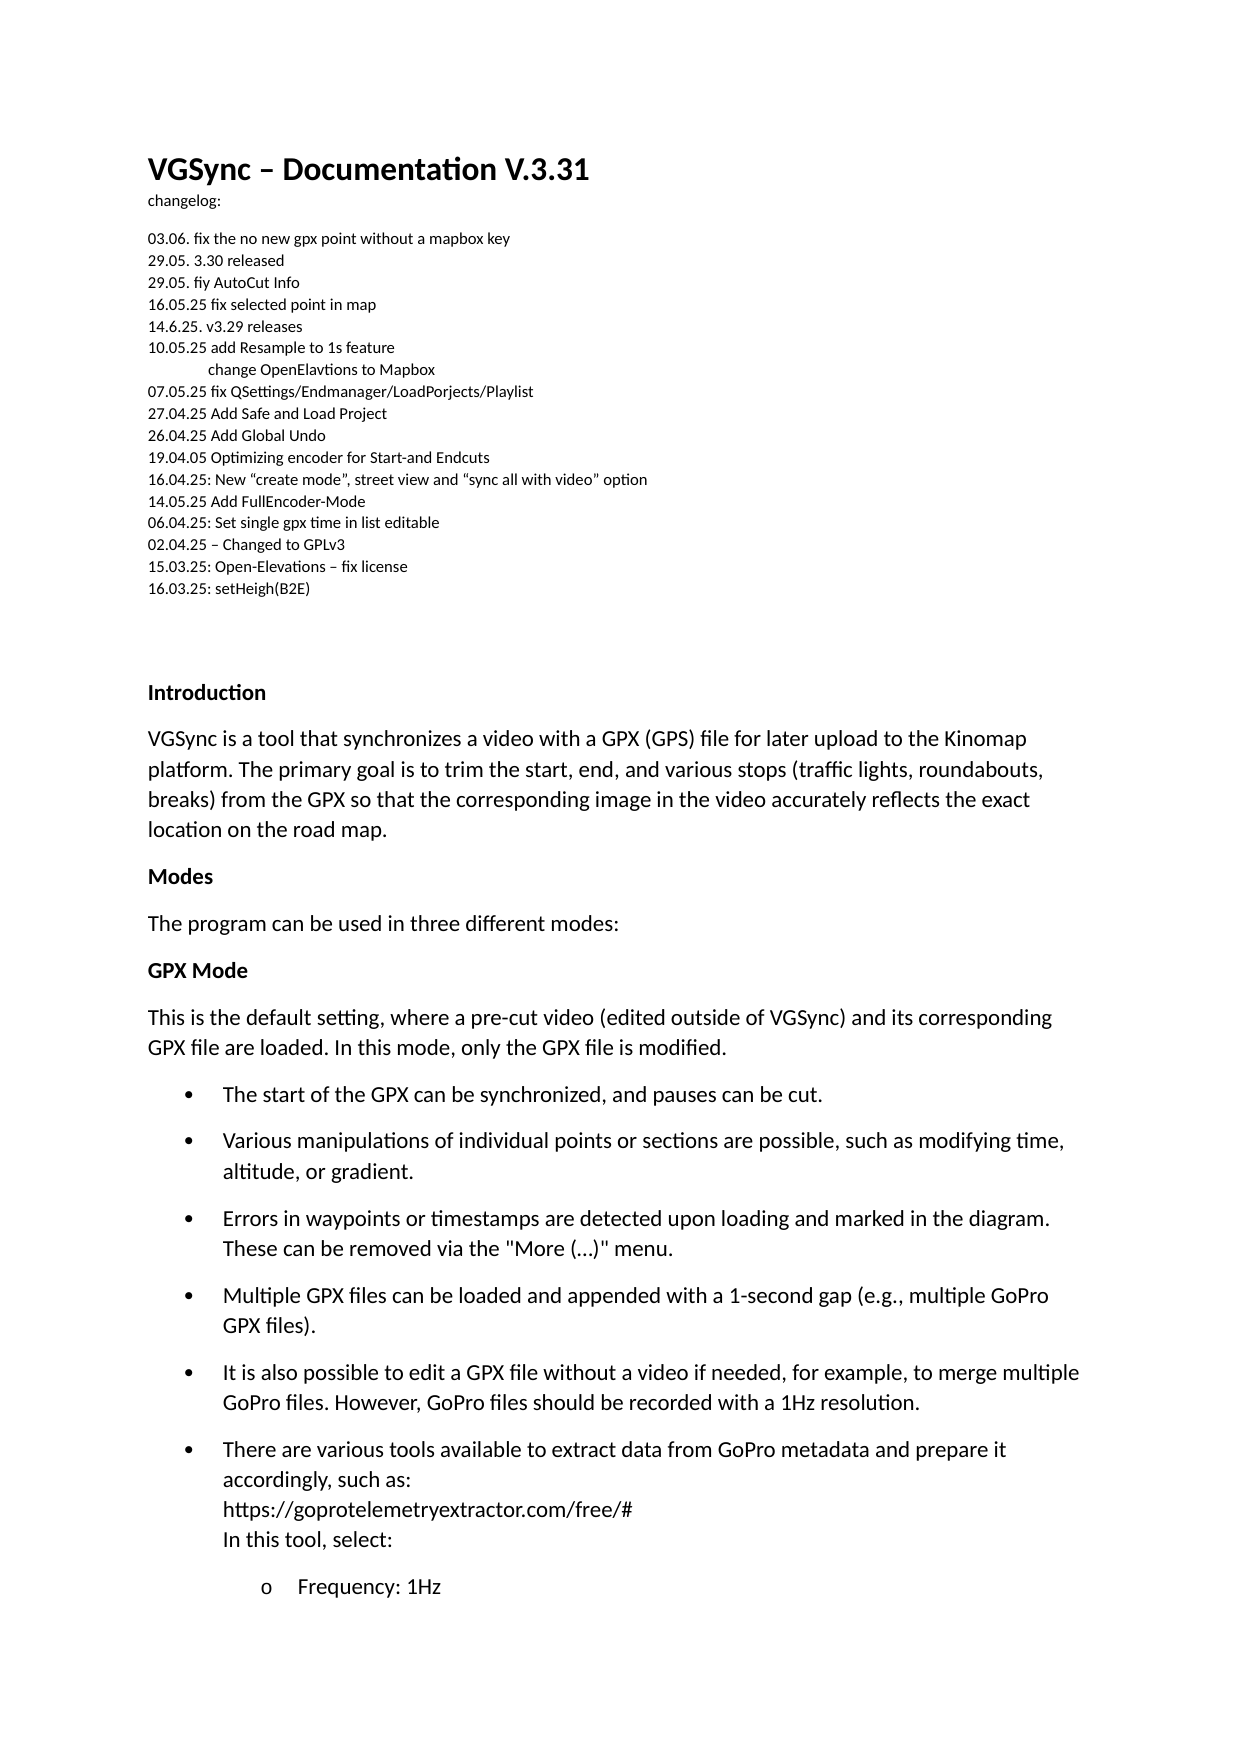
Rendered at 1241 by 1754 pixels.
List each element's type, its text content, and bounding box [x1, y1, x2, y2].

text The program can be used in three different modes: [148, 909, 1093, 937]
text Modes [148, 862, 1093, 890]
list Errors in waypoints or timestamps are detected upon loading and marked in the diagram. These can be removed via the "More (…)" menu. [185, 1204, 1093, 1262]
list It is also possible to edit a GPX file without a video if needed, for example, to merge multiple GoPro files. However, GoPro files should be recorded with a 1Hz resolution. [185, 1358, 1093, 1416]
list The start of the GPX can be synchronized, and pauses can be cut. [185, 1080, 1093, 1108]
text VGSync – Documentation V.3.31 changelog: [148, 148, 1093, 210]
list Various manipulations of individual points or sections are possible, such as modifying time, altitude, or gradient. [185, 1127, 1093, 1185]
text 03.06. fix the no new gpx point without a mapbox key 29.05. 3.30 released 29.05. fiy AutoCut Info 16.05.25 fix selected point in map 14.6.25. v3.29 releases 10.05.25 add Resample to 1s feature change OpenElavtions to Mapbox 07.05.25 fix QSettings/Endmanager/LoadPorjects/Playlist 27.04.25 Add Safe and Load Project 26.04.25 Add Global Undo 19.04.05 Optimizing encoder for Start-and Endcuts 16.04.25: New “create mode”, street view and “sync all with video” option 14.05.25 Add FullEncoder-Mode 06.04.25: Set single gpx time in list editable 02.04.25 – Changed to GPLv3 15.03.25: Open-Elevations – fix license 16.03.25: setHeigh(B2E) [148, 228, 1093, 599]
text This is the default setting, where a pre-cut video (edited outside of VGSync) and its corresponding GPX file are loaded. In this mode, only the GPX file is modified. [148, 1003, 1093, 1061]
list Multiple GPX files can be loaded and appended with a 1-second gap (e.g., multiple GoPro GPX files). [185, 1281, 1093, 1339]
list Frequency: 1Hz [260, 1572, 1093, 1601]
text VGSync is a tool that synchronizes a video with a GPX (GPS) file for later upload to the Kinomap platform. The primary goal is to trim the start, end, and various stops (traffic lights, roundabouts, breaks) from the GPX so that the corresponding image in the video accurately reflects the exact location on the road map. [148, 724, 1093, 843]
text GPX Mode [148, 956, 1093, 984]
list There are various tools available to extract data from GoPro metadata and prepare it accordingly, such as: https://goprotelemetryextractor.com/free/# In this tool, select: [185, 1435, 1093, 1553]
text Introduction [148, 678, 1093, 706]
